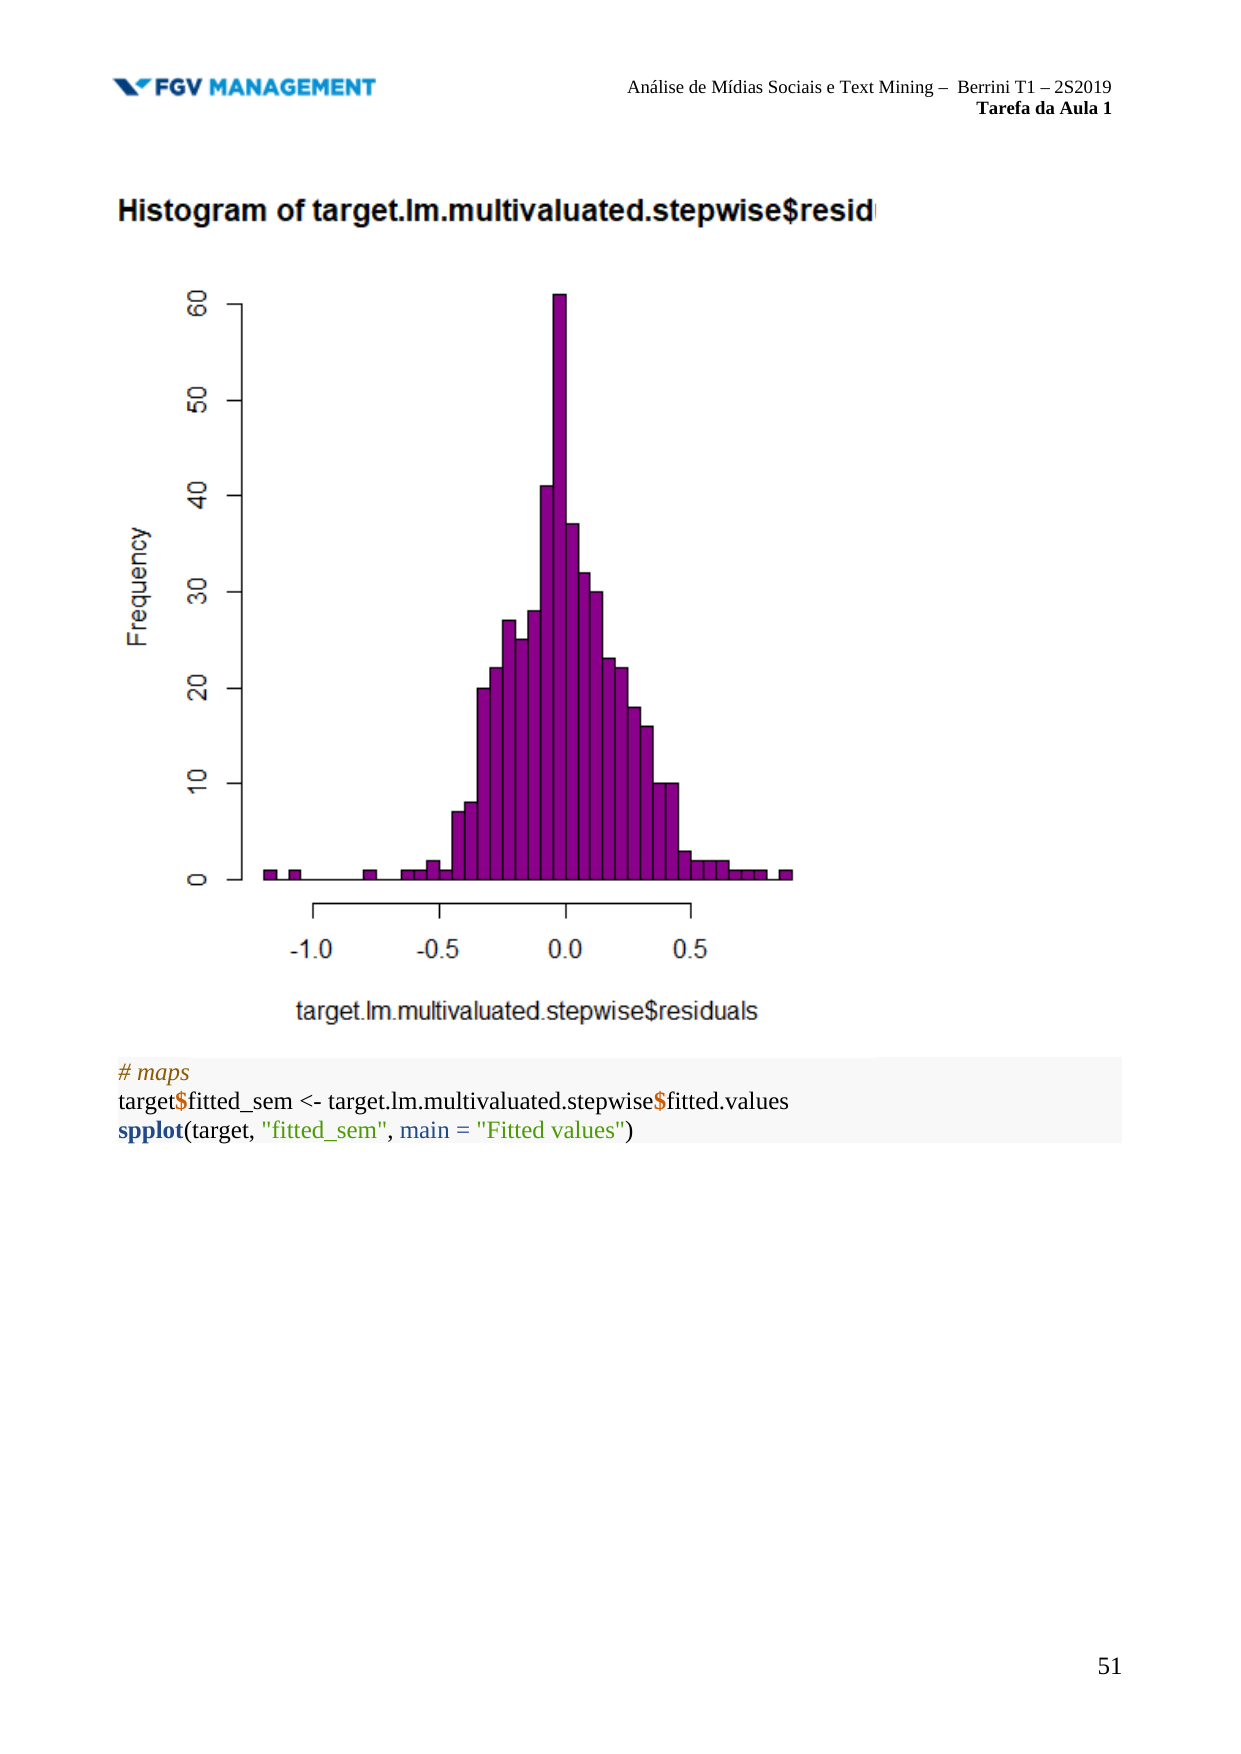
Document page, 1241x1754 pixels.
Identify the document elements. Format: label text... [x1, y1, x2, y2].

picture [118, 147, 877, 1058]
text # maps target$fitted_sem <- target.lm.multivaluated.stepwise$fitted.values spplot(target, "fitted_sem", main = "Fitted values") [190, 1057, 1122, 1143]
picture [104, 73, 391, 105]
